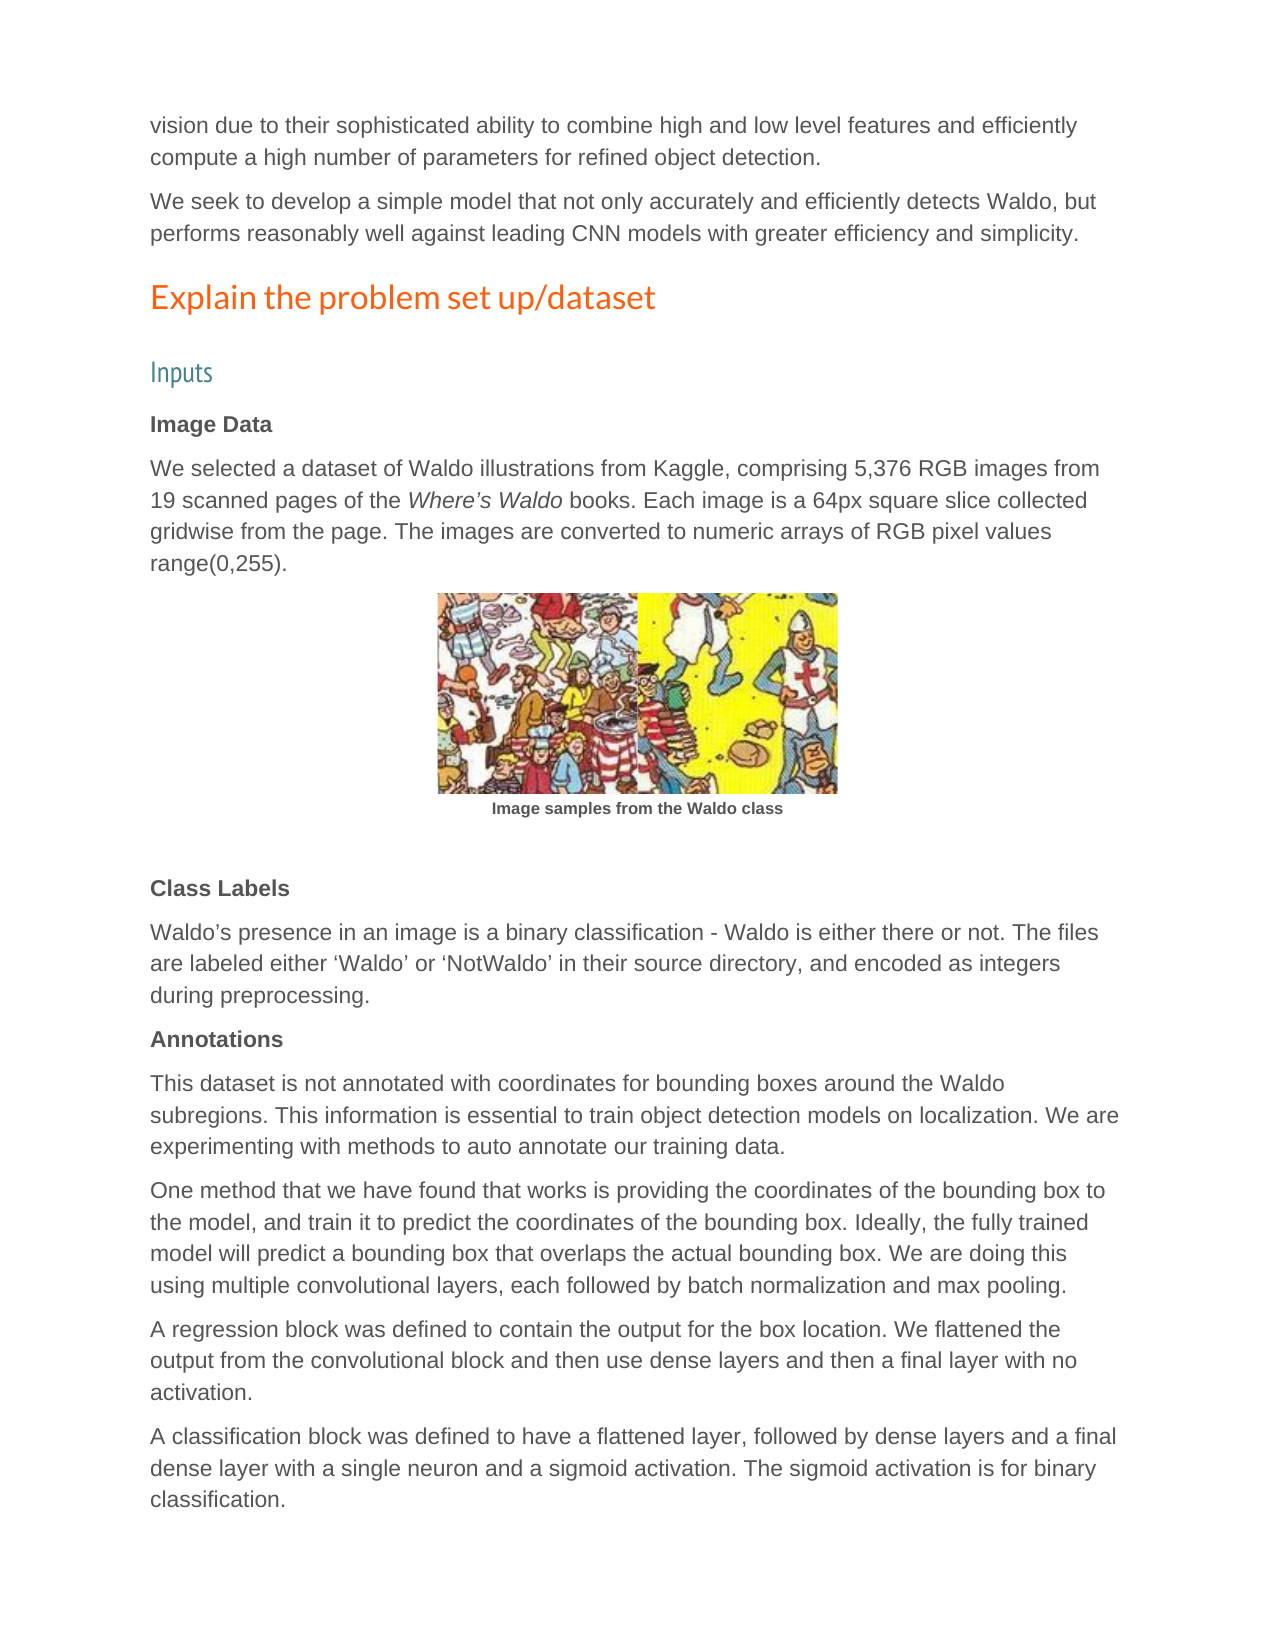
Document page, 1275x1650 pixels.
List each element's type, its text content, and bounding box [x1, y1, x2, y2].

text Inputs [150, 353, 1125, 391]
subtitle Explain the problem set up/dataset [150, 276, 1125, 316]
text A classification block was defined to have a flattened layer, followed by dense layers and a final dense layer with a single neuron and a sigmoid activation. The sigmoid activation is for binary classification. [150, 1423, 1125, 1513]
text Waldo’s presence in an image is a binary classification - Waldo is either there or not. The files are labeled either ‘Waldo’ or ‘NotWaldo’ in their source directory, and encoded as integers during preprocessing. [150, 919, 1125, 1008]
text Annotations [150, 1026, 1125, 1052]
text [150, 112, 1125, 170]
text A regression block was defined to contain the output for the box location. We flattened the output from the convolutional block and then use dense layers and then a final layer with no activation. [150, 1316, 1125, 1405]
text One method that we have found that works is providing the coordinates of the bounding box to the model, and train it to predict the coordinates of the bounding box. Ideally, the fully trained model will predict a bounding box that overlaps the actual bounding box. We are doing this using multiple convolutional layers, each followed by batch normalization and max pooling. [150, 1177, 1125, 1298]
text Image samples from the Waldo class [150, 799, 1125, 818]
text We selected a dataset of Waldo illustrations from Kaggle, comprising 5,376 RGB images from 19 scanned pages of the Where’s Waldo books. Each image is a 64px square slice collected gridwise from the page. The images are converted to numeric arrays of RGB pixel values range(0,255). [150, 455, 1125, 576]
picture [437, 593, 838, 794]
text Class Labels [150, 875, 1125, 901]
text We seek to develop a simple model that not only accurately and efficiently detects Waldo, but performs reasonably well against leading CNN models with greater efficiency and simplicity. [150, 188, 1125, 246]
text This dataset is not annotated with coordinates for bounding boxes around the Waldo subregions. This information is essential to train object detection models on localization. We are experimenting with methods to auto annotate our training data. [150, 1070, 1125, 1159]
text Image Data [150, 411, 1125, 437]
